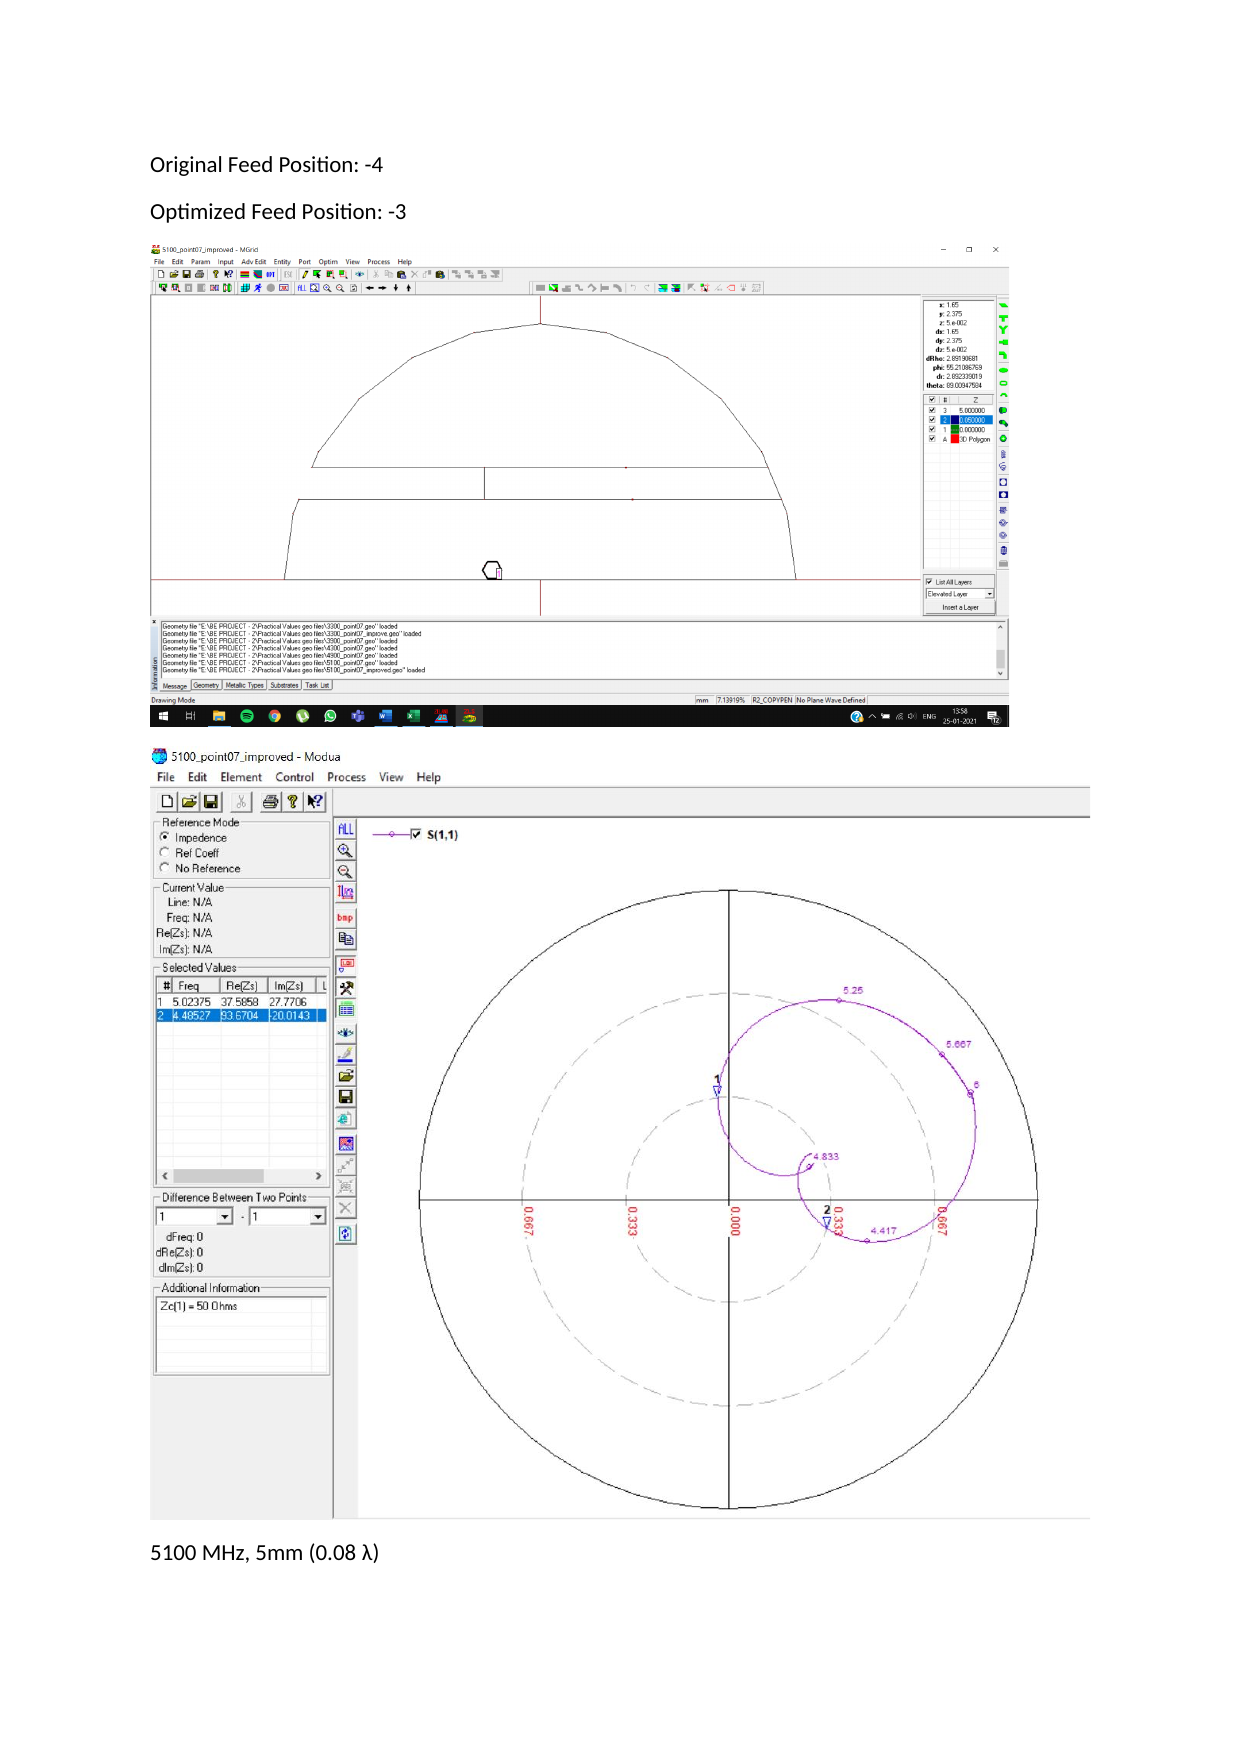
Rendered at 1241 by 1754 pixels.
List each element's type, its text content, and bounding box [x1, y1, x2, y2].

picture [150, 243, 1010, 727]
text Optimized Feed Position: -3 [150, 197, 1090, 225]
text Original Feed Position: -4 [150, 150, 1090, 178]
picture [150, 746, 1091, 1520]
text 5100 MHz, 5mm (0.08 λ) [150, 1538, 1090, 1566]
